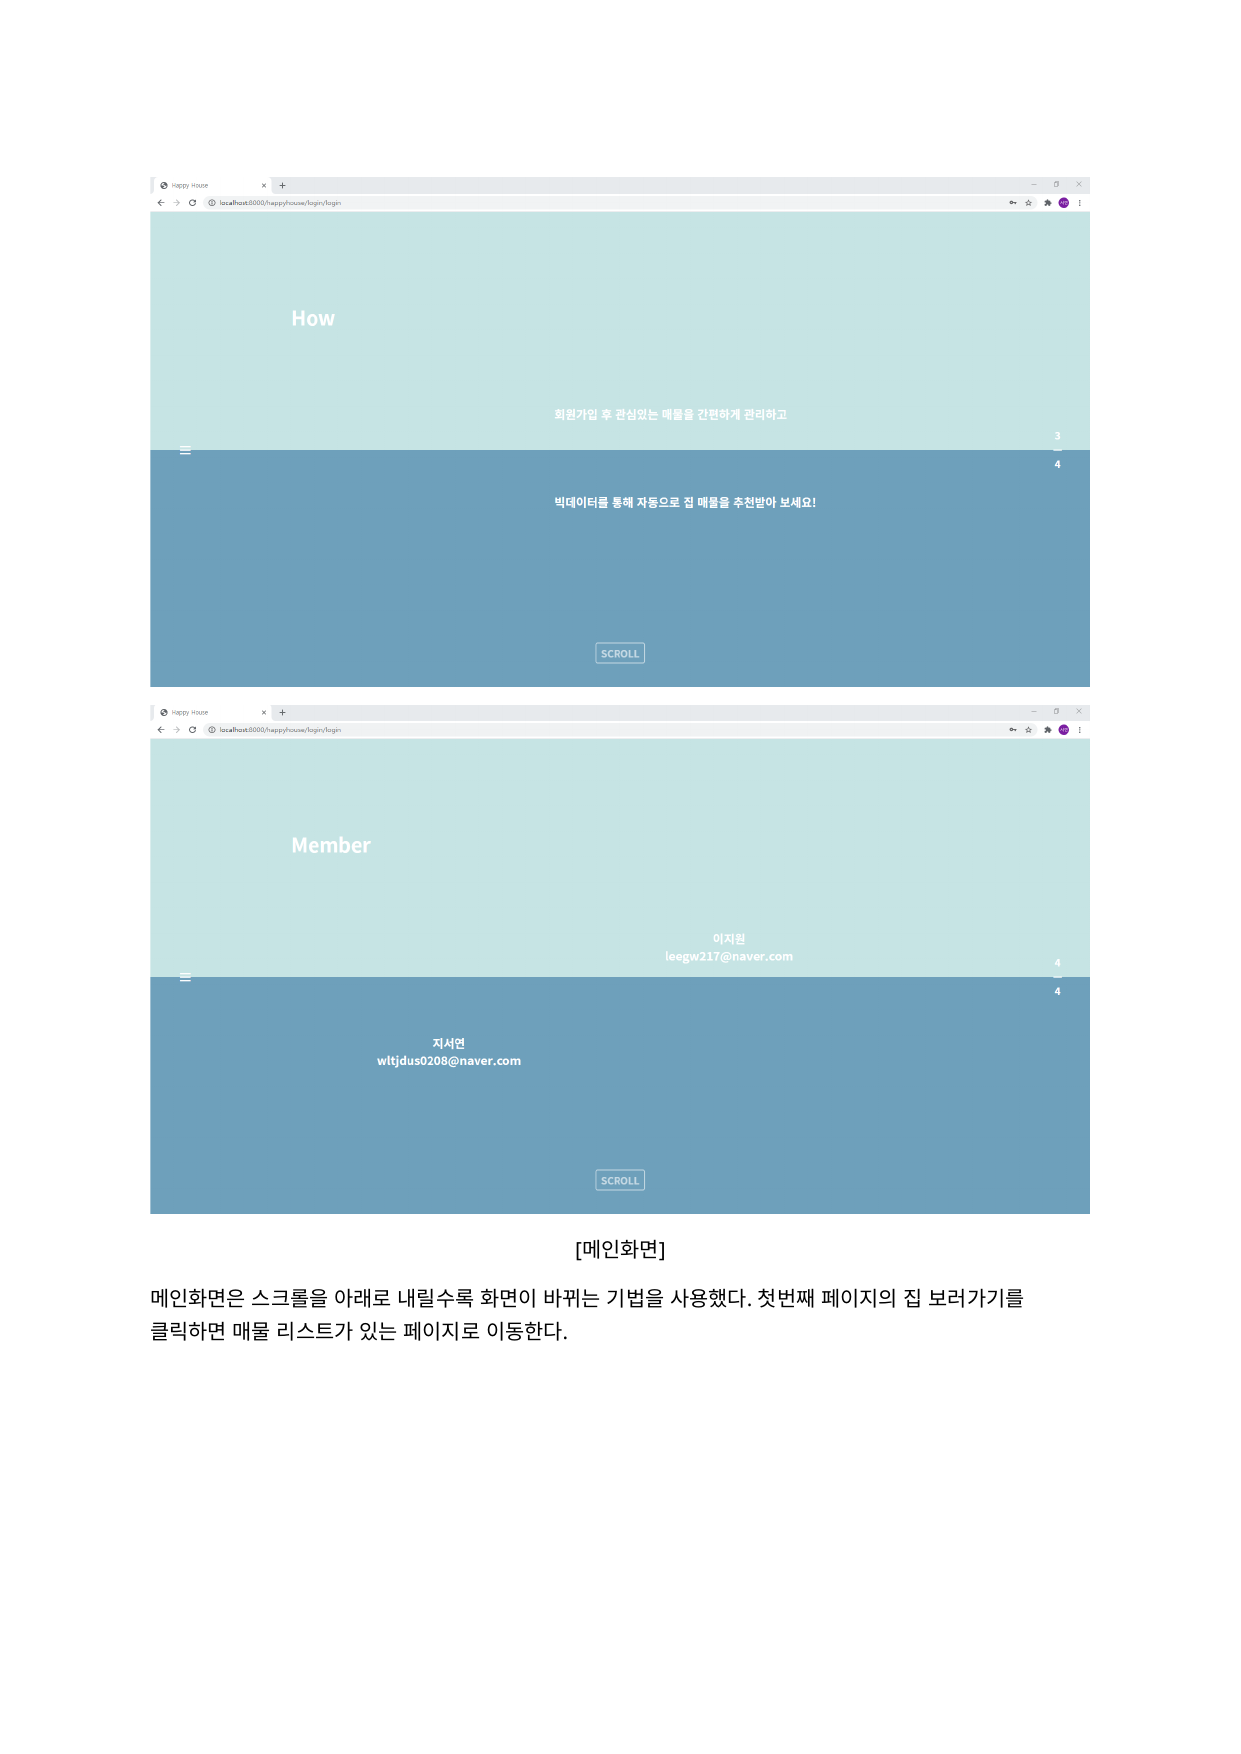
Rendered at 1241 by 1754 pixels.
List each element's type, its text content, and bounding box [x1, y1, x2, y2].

picture [150, 705, 1090, 1214]
text [메인화면] [150, 1233, 1090, 1263]
text 메인화면은 스크롤을 아래로 내릴수록 화면이 바뀌는 기법을 사용했다. 첫번째 페이지의 집 보러가기를 클릭하면 매물 리스트가 있는 페이지로 이동한다. [150, 1282, 1090, 1345]
picture [150, 177, 1090, 687]
